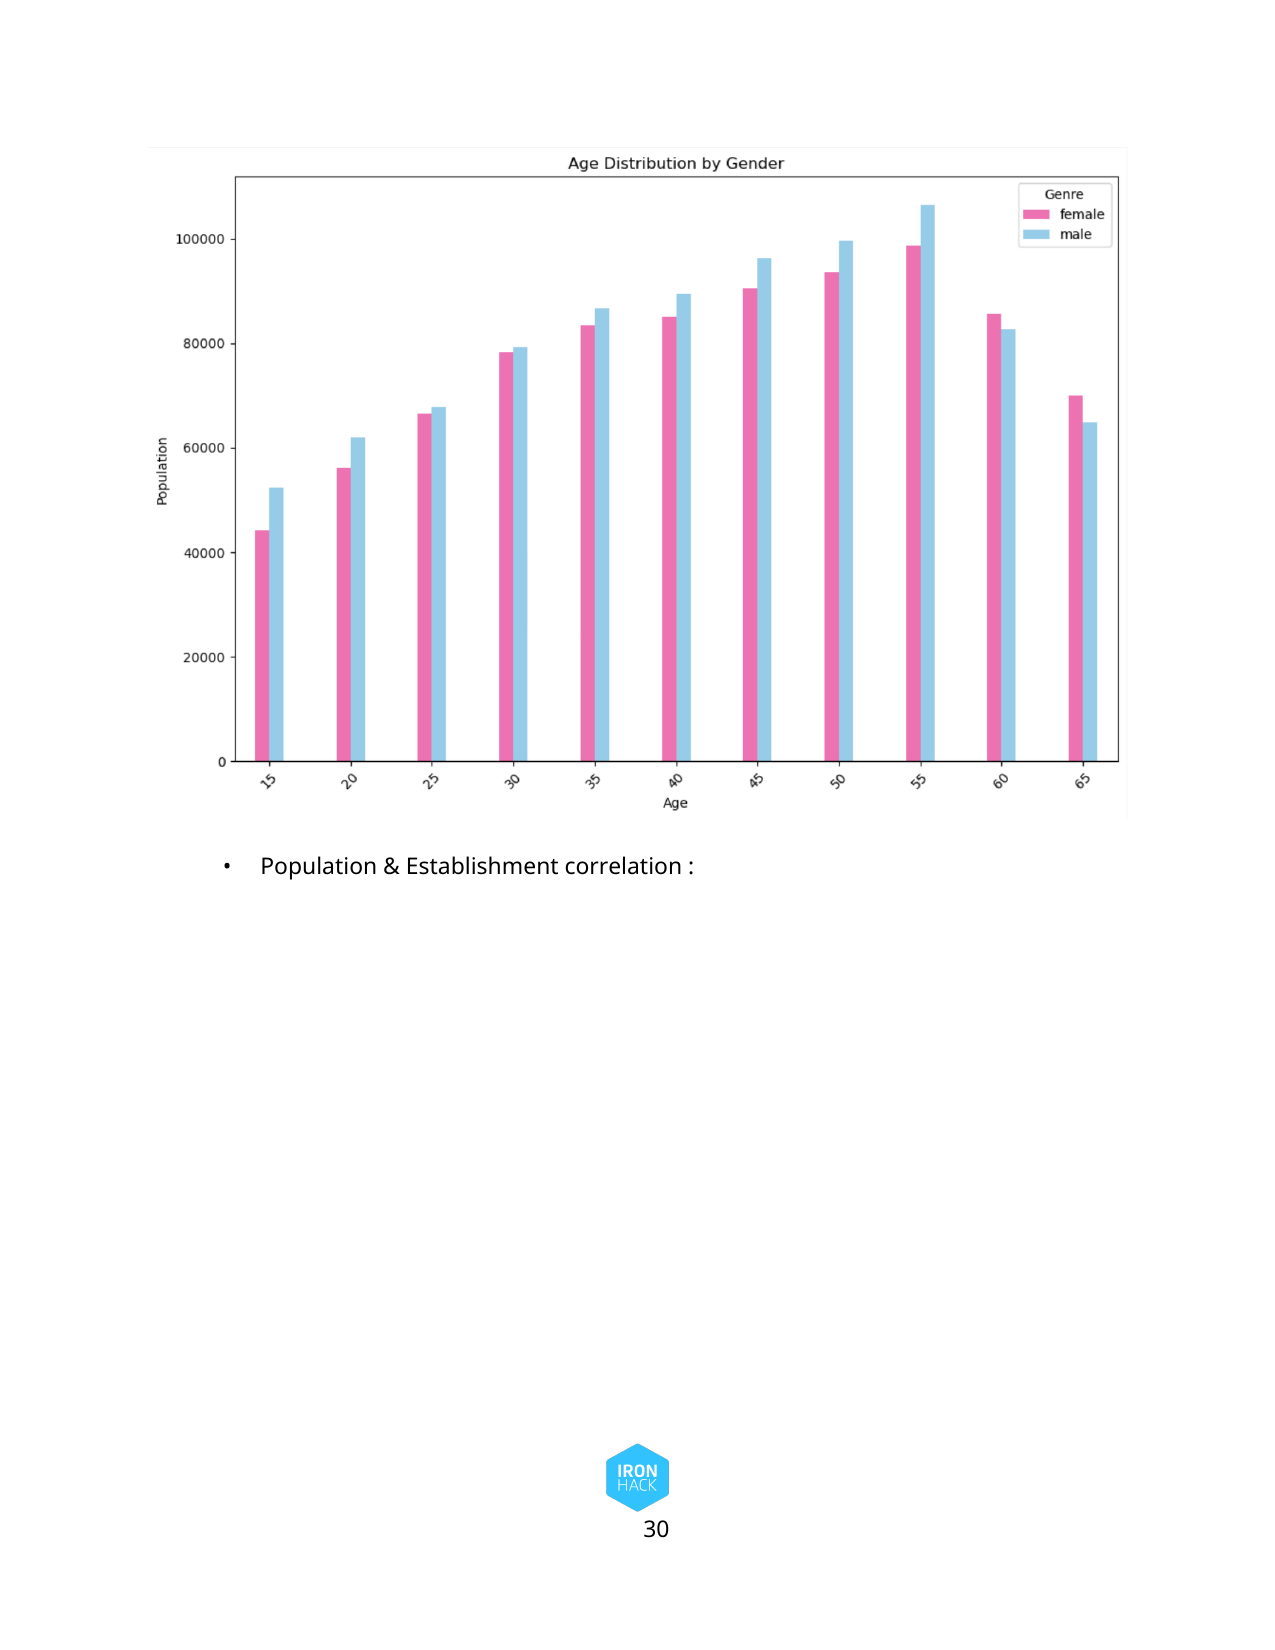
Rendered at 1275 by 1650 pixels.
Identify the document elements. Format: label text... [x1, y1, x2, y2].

picture [602, 1442, 673, 1513]
picture [147, 147, 1128, 819]
list Population & Establishment correlation : [223, 850, 1127, 881]
